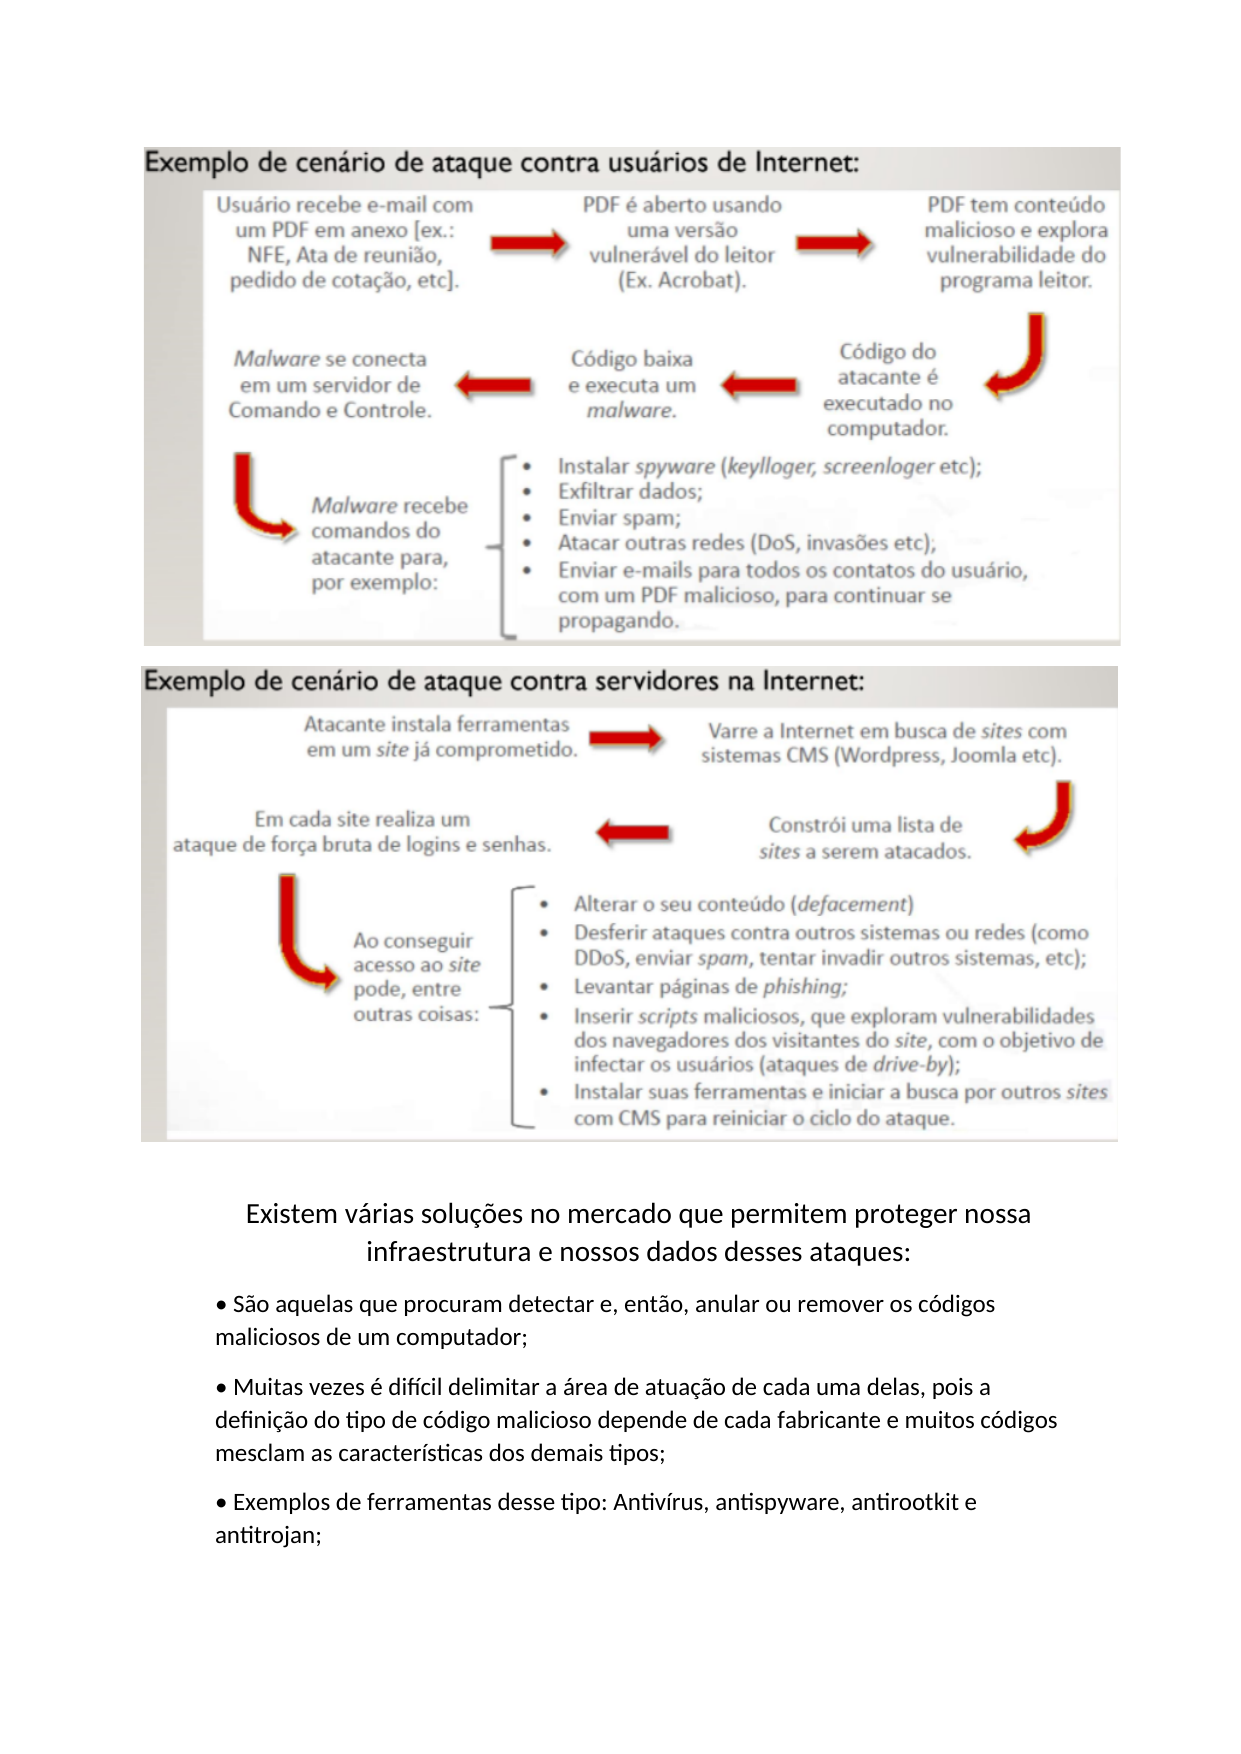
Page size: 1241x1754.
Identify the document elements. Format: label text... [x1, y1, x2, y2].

picture [142, 147, 1121, 644]
picture [139, 666, 1117, 1141]
text • Muitas vezes é difícil delimitar a área de atuação de cada uma delas, pois a definição do tipo de código malicioso depende de cada fabricante e muitos códigos mesclam as características dos demais tipos; [215, 1371, 1063, 1467]
text • Exemplos de ferramentas desse tipo: Antivírus, antispyware, antirootkit e antitrojan; [215, 1486, 1063, 1550]
text • São aquelas que procuram detectar e, então, anular ou remover os códigos maliciosos de um computador; [215, 1288, 1063, 1352]
text Existem várias soluções no mercado que permitem proteger nossa infraestrutura e nossos dados desses ataques: [215, 1195, 1063, 1269]
